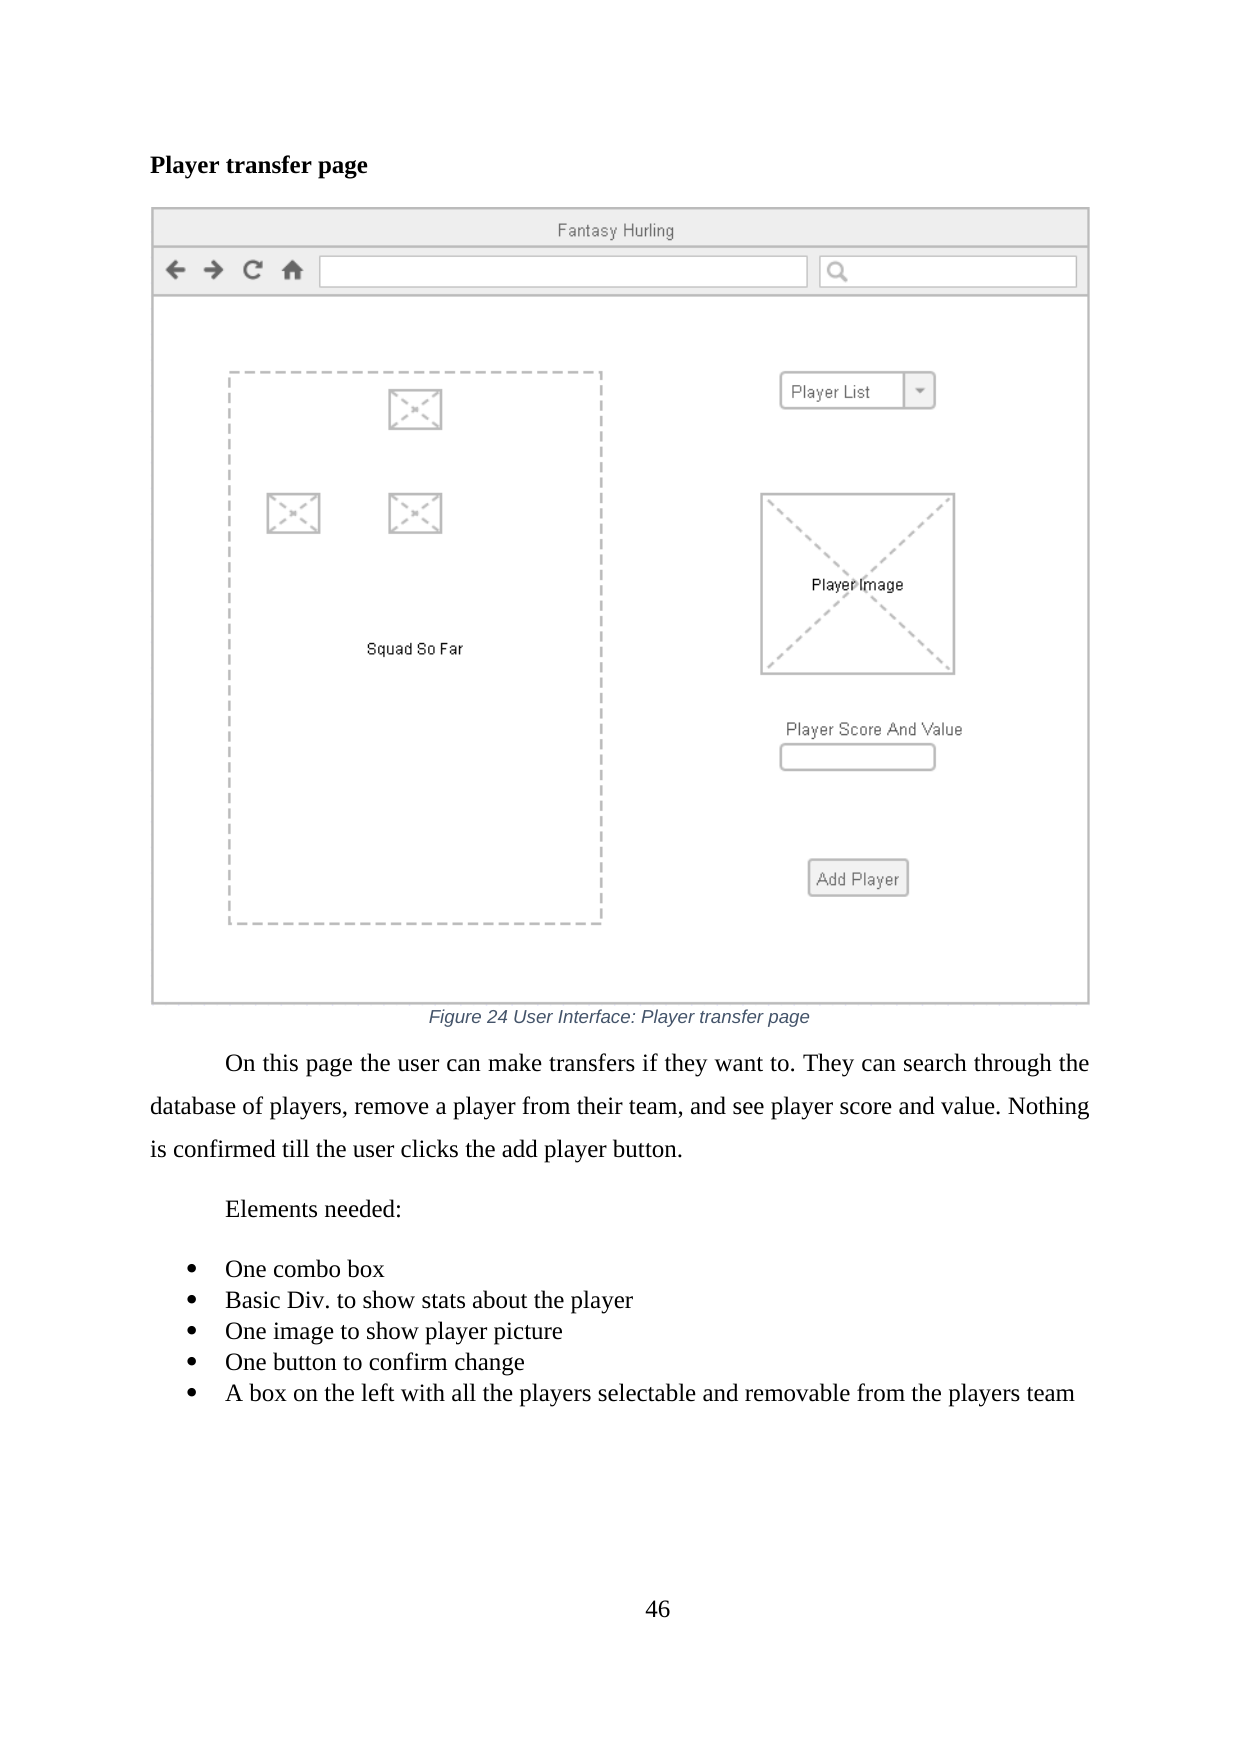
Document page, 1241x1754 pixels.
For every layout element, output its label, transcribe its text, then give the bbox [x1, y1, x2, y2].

text Figure 24 User Interface: Player transfer page [150, 1006, 1090, 1027]
list One combo box [187, 1254, 1090, 1283]
text Elements needed: [150, 1194, 1090, 1223]
list A box on the left with all the players selectable and removable from the players team [187, 1378, 1090, 1407]
picture [150, 207, 1090, 1006]
list One image to show player picture [187, 1316, 1090, 1345]
subtitle Player transfer page [150, 150, 1090, 179]
list One button to confirm change [187, 1347, 1090, 1376]
list Basic Div. to show stats about the player [187, 1285, 1090, 1314]
text On this page the user can make transfers if they want to. They can search through the database of players, remove a player from their team, and see player score and value. Nothing is confirmed till the user clicks the add player button. [150, 1048, 1090, 1163]
